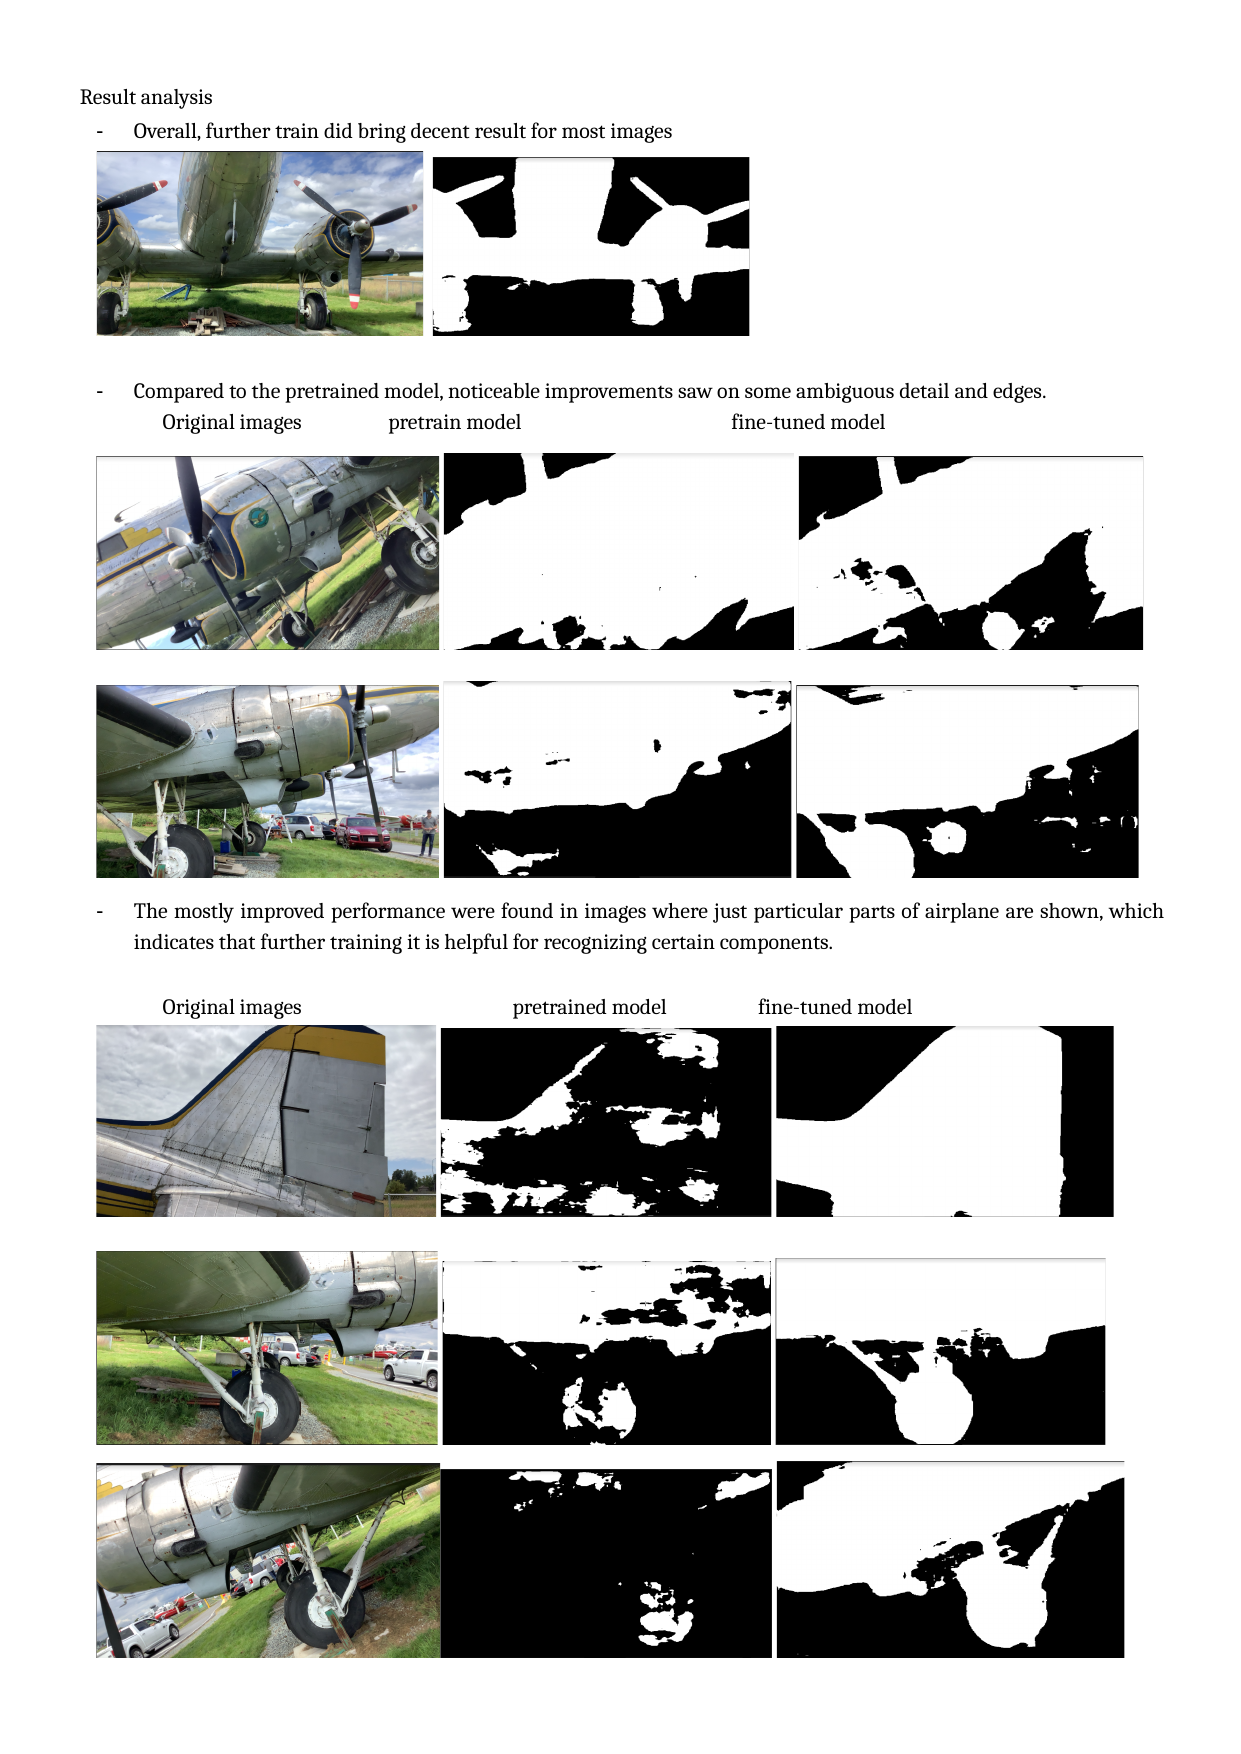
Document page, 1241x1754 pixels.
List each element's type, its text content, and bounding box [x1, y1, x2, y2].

picture [776, 1461, 1125, 1658]
picture [796, 685, 1139, 878]
list Overall, further train did bring decent result for most images [96, 113, 1165, 146]
picture [96, 151, 424, 336]
text Original images pretrain model fine-tuned model [75, 406, 1165, 438]
text Original images pretrained model fine-tuned model [75, 991, 1165, 1023]
picture [96, 1025, 437, 1217]
picture [96, 1251, 438, 1445]
picture [798, 456, 1144, 650]
list The mostly improved performance were found in images where just particular parts of airplane are shown, which indicates that further training it is helpful for recognizing certain components. [96, 893, 1165, 958]
picture [96, 685, 439, 878]
text Result analysis [75, 81, 1165, 113]
picture [442, 1261, 771, 1445]
picture [776, 1026, 1114, 1217]
picture [432, 157, 750, 336]
picture [443, 453, 794, 650]
picture [96, 456, 440, 650]
list Compared to the pretrained model, noticeable improvements saw on some ambiguous detail and edges. [96, 373, 1165, 406]
picture [775, 1258, 1106, 1445]
picture [96, 1463, 772, 1658]
picture [440, 1028, 772, 1217]
picture [443, 681, 792, 878]
